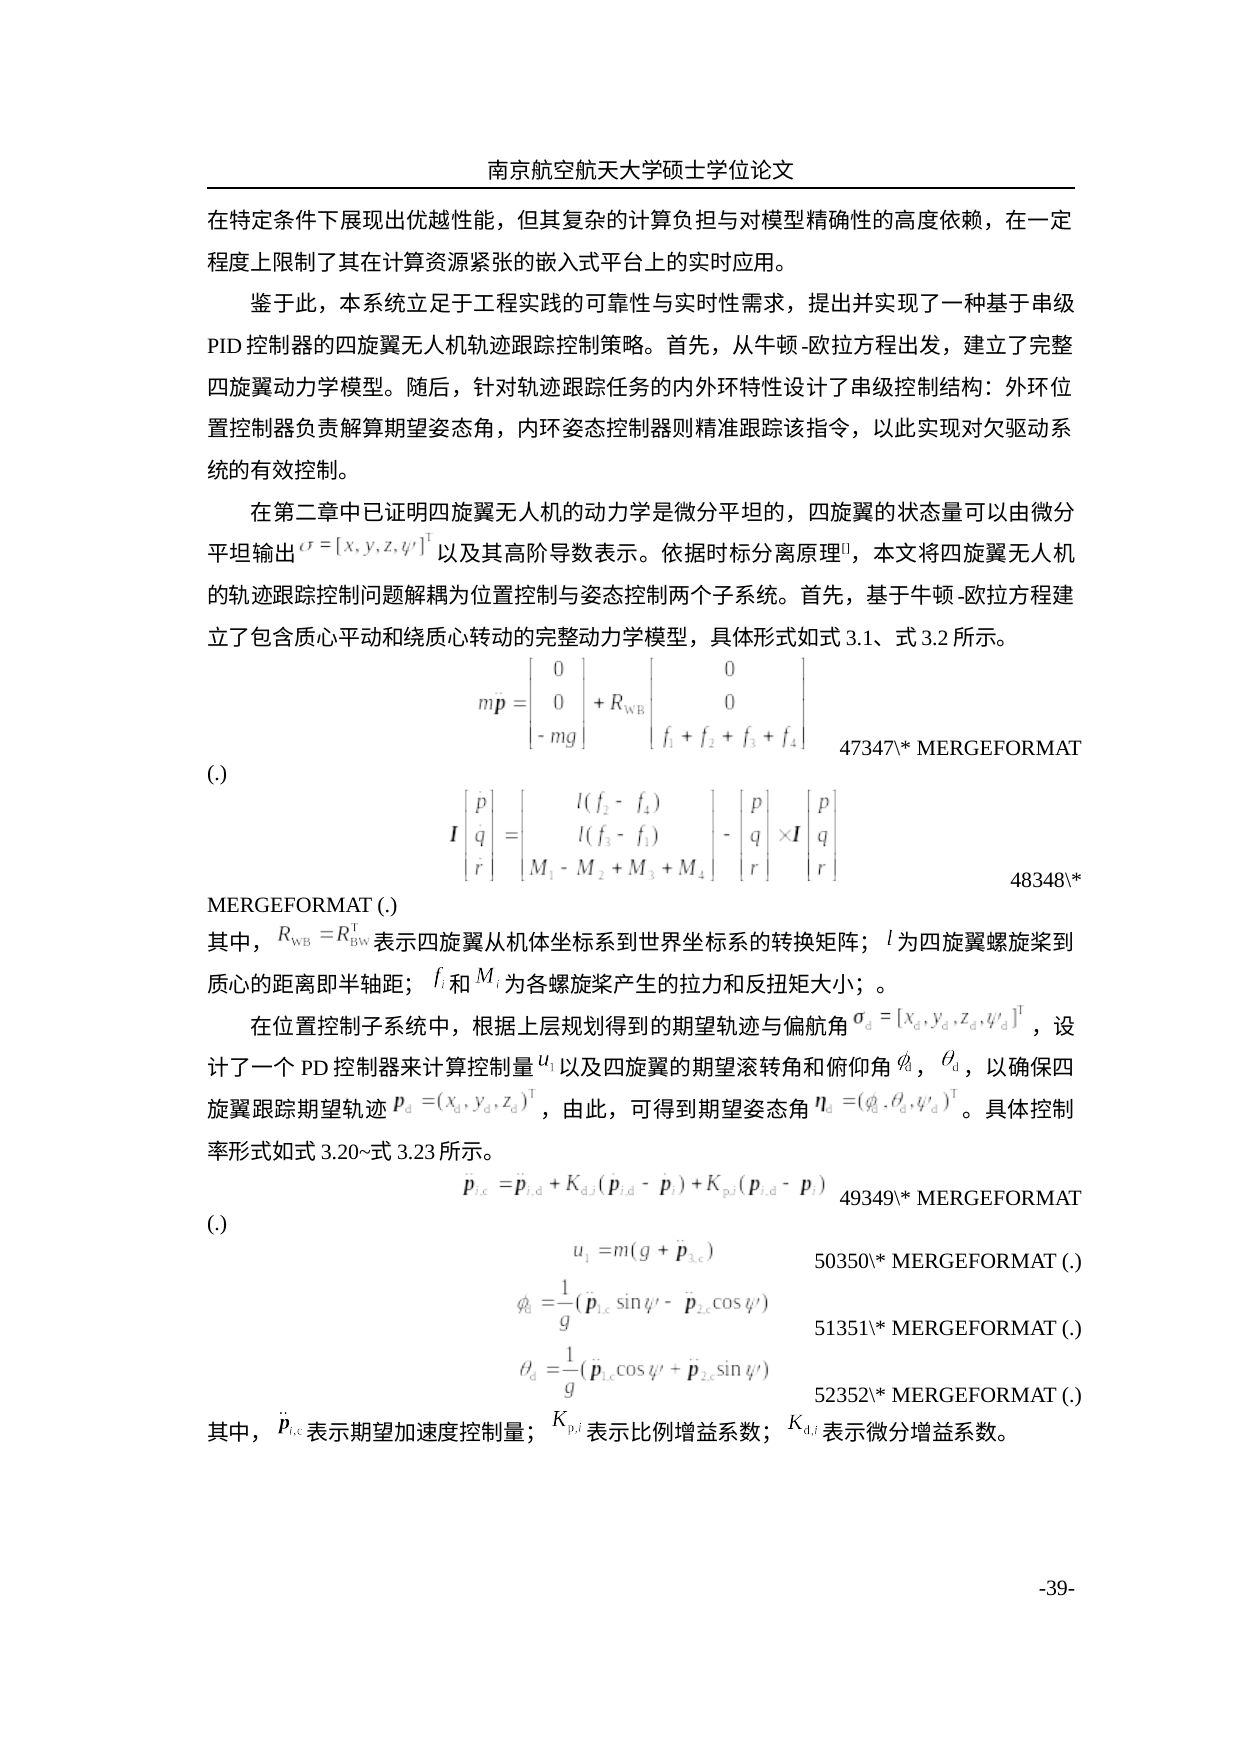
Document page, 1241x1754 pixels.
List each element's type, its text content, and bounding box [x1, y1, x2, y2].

text 在第二章中已证明四旋翼无人机的动力学是微分平坦的，四旋翼的状态量可以由微分平坦输出以及其高阶导数表示。依据时标分离原理[]，本文将四旋翼无人机的轨迹跟踪控制问题解耦为位置控制与姿态控制两个子系统。首先，基于牛顿-欧拉方程建立了包含质心平动和绕质心转动的完整动力学模型，具体形式如式3.1、式3.2所示。 [207, 487, 1075, 653]
text 其中，表示四旋翼从机体坐标系到世界坐标系的转换矩阵；为四旋翼螺旋桨到质心的距离即半轴距；和为各螺旋桨产生的拉力和反扭矩大小；。 [207, 917, 1075, 1001]
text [207, 195, 1075, 278]
text 其中，表示期望加速度控制量；表示比例增益系数；表示微分增益系数。 [207, 1407, 1075, 1449]
text 鉴于此，本系统立足于工程实践的可靠性与实时性需求，提出并实现了一种基于串级PID控制器的四旋翼无人机轨迹跟踪控制策略。首先，从牛顿-欧拉方程出发，建立了完整四旋翼动力学模型。随后，针对轨迹跟踪任务的内外环特性设计了串级控制结构：外环位置控制器负责解算期望姿态角，内环姿态控制器则精准跟踪该指令，以此实现对欠驱动系统的有效控制。 [207, 278, 1075, 487]
text 在位置控制子系统中，根据上层规划得到的期望轨迹与偏航角，设计了一个PD控制器来计算控制量以及四旋翼的期望滚转角和俯仰角，，以确保四旋翼跟踪期望轨迹，由此，可得到期望姿态角。具体控制率形式如式3.20~式3.23所示。 [207, 1001, 1075, 1167]
